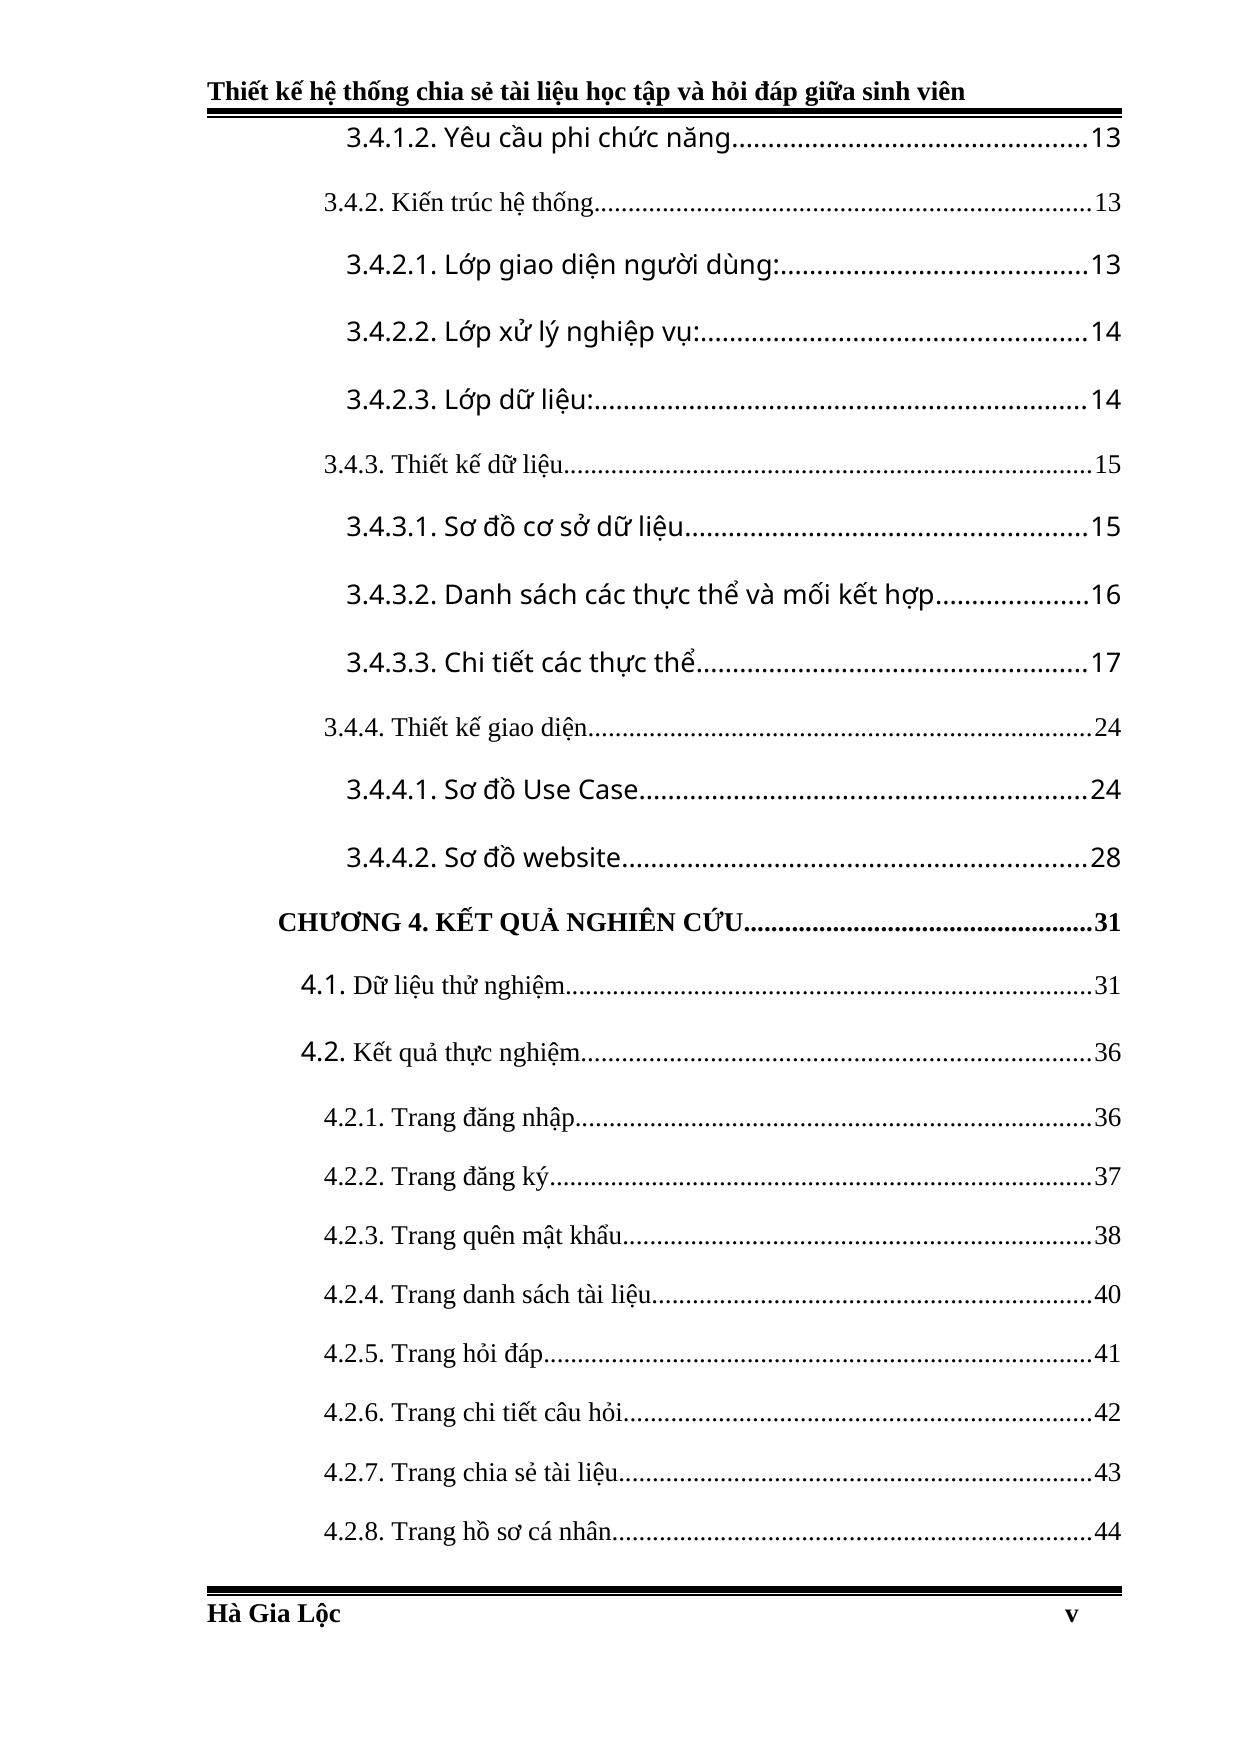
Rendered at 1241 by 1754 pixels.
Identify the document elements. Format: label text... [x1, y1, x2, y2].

text 3.4.1.2. Yêu cầu phi chức năng 13 [275, 118, 1122, 155]
text 3.4.2.3. Lớp dữ liệu: 14 [275, 381, 1122, 418]
text CHƯƠNG 4. KẾT QUẢ NGHIÊN CỨU 31 [207, 906, 1122, 937]
text 4.2.6. Trang chi tiết câu hỏi 42 [253, 1397, 1122, 1428]
text 4.2.8. Trang hồ sơ cá nhân 44 [253, 1515, 1122, 1546]
text 3.4.4.2. Sơ đồ website 28 [275, 838, 1122, 875]
text 3.4.4. Thiết kế giao diện 24 [253, 711, 1122, 742]
text 3.4.3.1. Sơ đồ cơ sở dữ liệu 15 [275, 508, 1122, 544]
text 4.2.5. Trang hỏi đáp 41 [253, 1337, 1122, 1368]
text 3.4.2.1. Lớp giao diện người dùng: 13 [275, 245, 1122, 282]
text 4.1. Dữ liệu thử nghiệm 31 [230, 965, 1122, 1002]
text 4.2.1. Trang đăng nhập 36 [253, 1101, 1122, 1132]
text 3.4.3. Thiết kế dữ liệu 15 [253, 448, 1122, 480]
text 3.4.3.2. Danh sách các thực thể và mối kết hợp 16 [275, 576, 1122, 612]
text 3.4.3.3. Chi tiết các thực thể 17 [275, 643, 1122, 680]
text 4.2.4. Trang danh sách tài liệu 40 [253, 1278, 1122, 1309]
text 4.2.2. Trang đăng ký 37 [253, 1160, 1122, 1191]
text 4.2.7. Trang chia sẻ tài liệu 43 [253, 1456, 1122, 1487]
text 4.2.3. Trang quên mật khẩu 38 [253, 1219, 1122, 1250]
text 3.4.2. Kiến trúc hệ thống 13 [253, 186, 1122, 217]
text 4.2. Kết quả thực nghiệm 36 [230, 1033, 1122, 1070]
text 3.4.4.1. Sơ đồ Use Case 24 [275, 770, 1122, 807]
text 3.4.2.2. Lớp xử lý nghiệp vụ: 14 [275, 313, 1122, 350]
